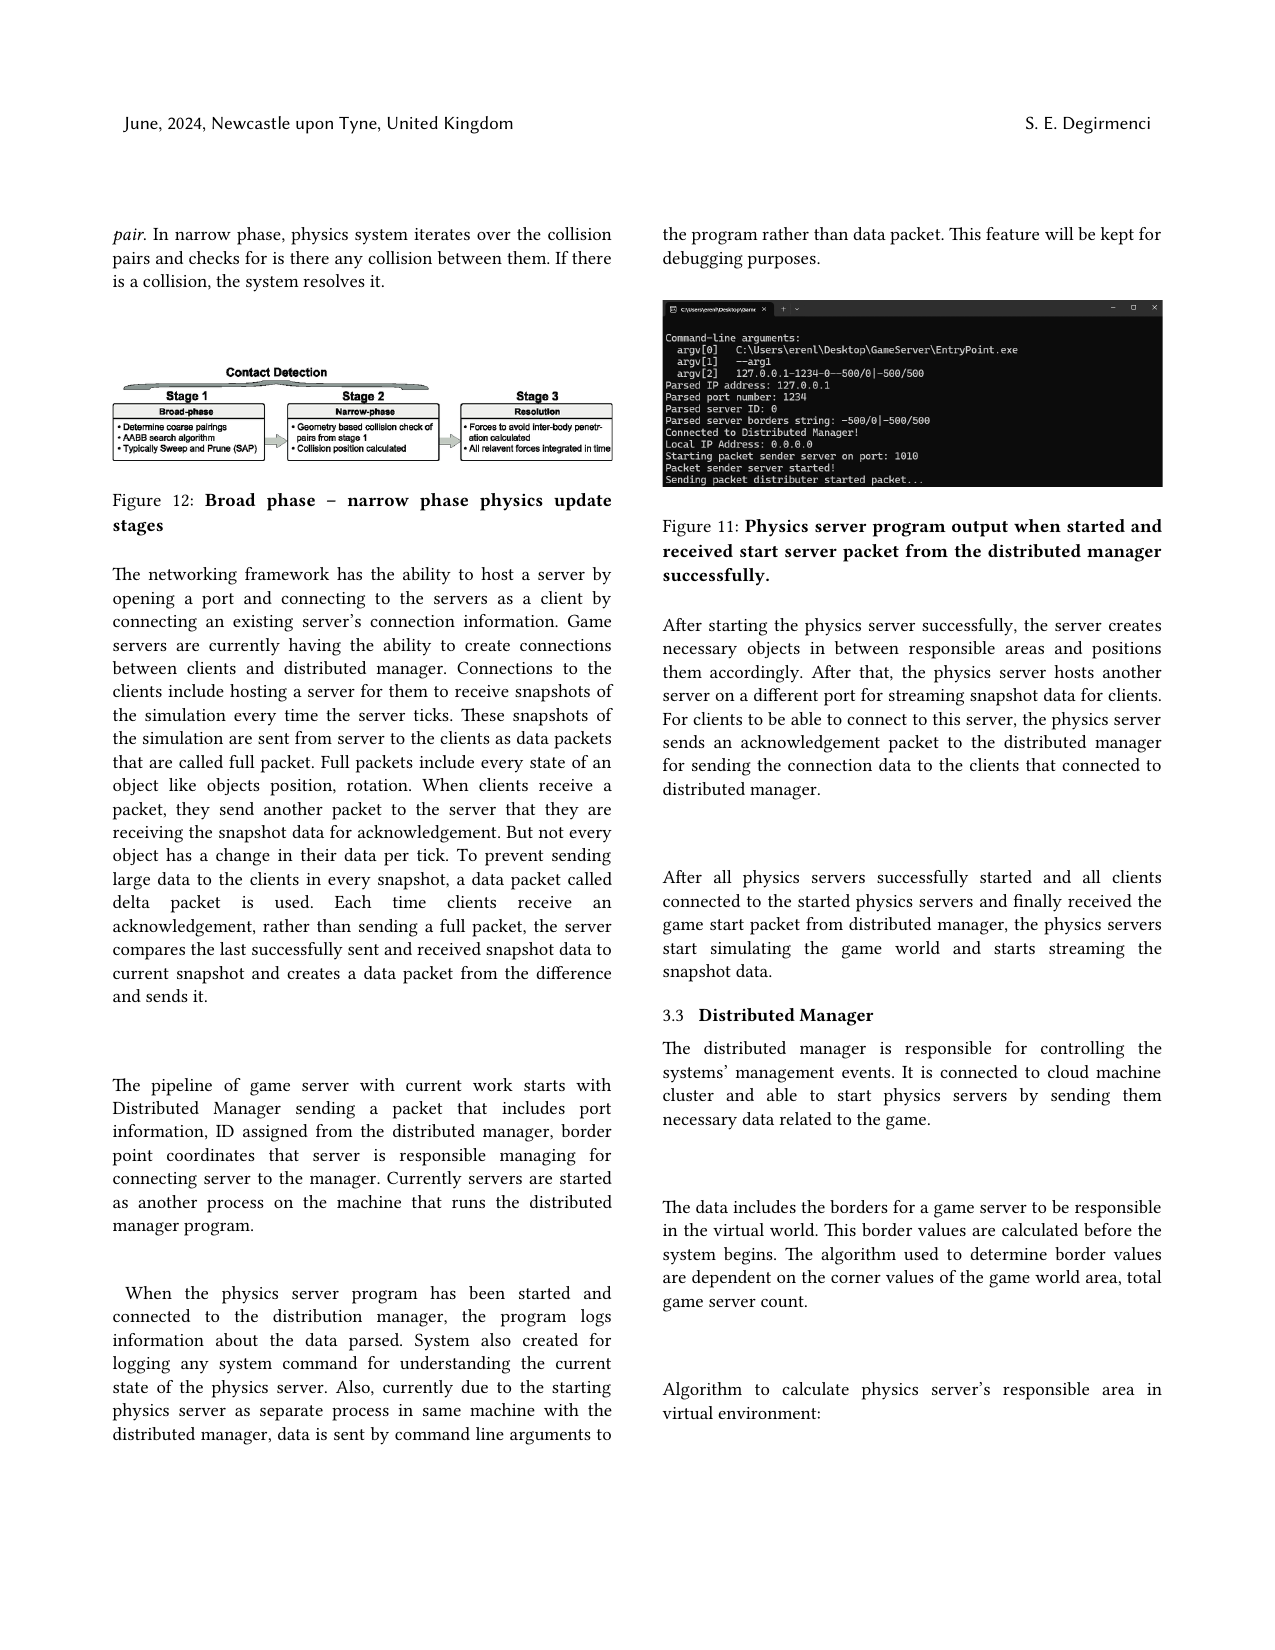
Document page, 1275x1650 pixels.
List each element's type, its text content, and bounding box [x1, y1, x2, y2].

text When the physics server program has been started and connected to the distribution manager, the program logs information about the data parsed. System also created for logging any system command for understanding the current state of the physics server. Also, currently due to the starting physics server as separate process in same machine with the distributed manager, data is sent by command line arguments to the program rather than data packet. This feature will be kept for debugging purposes. [112, 1259, 612, 1444]
picture [112, 367, 613, 461]
text After all physics servers successfully started and all clients connected to the started physics servers and finally received the game start packet from distributed manager, the physics servers start simulating the game world and starts streaming the snapshot data. [662, 867, 1162, 982]
text Figure 11: Physics server program output when started and received start server packet from the distributed manager successfully. [662, 516, 1162, 586]
text The networking framework has the ability to host a server by opening a port and connecting to the servers as a client by connecting an existing server’s connection information. Game servers are currently having the ability to create connections between clients and distributed manager. Connections to the clients include hosting a server for them to receive snapshots of the simulation every time the server ticks. These snapshots of the simulation are sent from server to the clients as data packets that are called full packet. Full packets include every state of an object like objects position, rotation. When clients receive a packet, they send another packet to the server that they are receiving the snapshot data for acknowledgement. But not every object has a change in their data per tick. To prevent sending large data to the clients in every snapshot, a data packet called delta packet is used. Each time clients receive an acknowledgement, rather than sending a full packet, the server compares the last successfully sent and received snapshot data to current snapshot and creates a data packet from the difference and sends it. [112, 564, 612, 1007]
text The distributed manager is responsible for controlling the systems’ management events. It is connected to cloud machine cluster and able to start physics servers by sending them necessary data related to the game. [662, 1038, 1162, 1129]
text 3.3 Distributed Manager [662, 1005, 1162, 1026]
text Figure 12: Broad phase – narrow phase physics update stages [112, 490, 612, 536]
text The pipeline of game server with current work starts with Distributed Manager sending a packet that includes port information, ID assigned from the distributed manager, border point coordinates that server is responsible managing for connecting server to the manager. Currently servers are started as another process on the machine that runs the distributed manager program. [112, 1074, 612, 1236]
picture [662, 300, 1163, 487]
text The data includes the borders for a game server to be responsible in the virtual world. This border values are calculated before the system begins. The algorithm used to determine border values are dependent on the corner values of the game world area, total game server count. [662, 1197, 1162, 1312]
text Algorithm to calculate physics server’s responsible area in virtual environment: [662, 1379, 1162, 1424]
text After starting the physics server successfully, the server creates necessary objects in between responsible areas and positions them accordingly. After that, the physics server hosts another server on a different port for streaming snapshot data for clients. For clients to be able to connect to this server, the physics server sends an acknowledgement packet to the distributed manager for sending the connection data to the clients that connected to distributed manager. [662, 614, 1162, 800]
